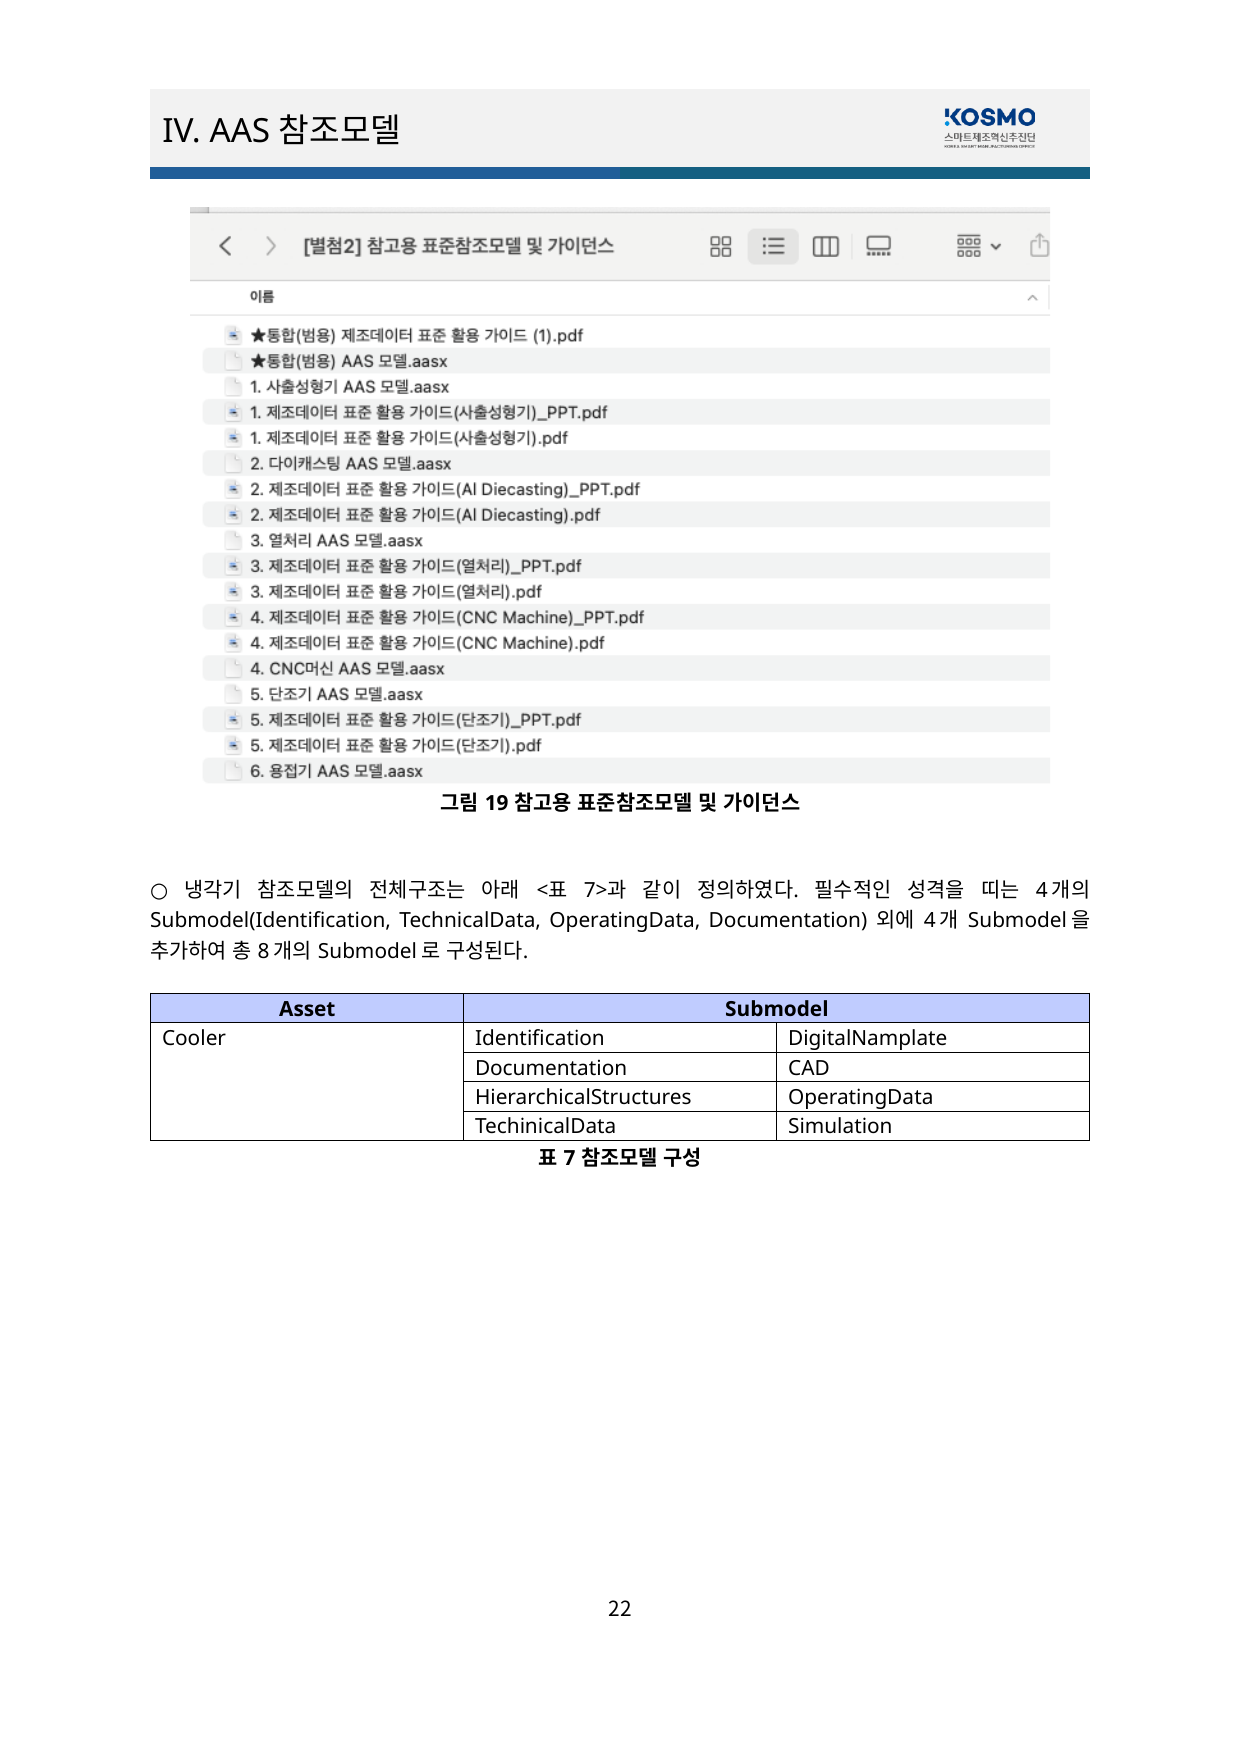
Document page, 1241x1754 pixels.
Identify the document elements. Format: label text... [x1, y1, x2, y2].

picture [190, 207, 1051, 786]
table_cell Identification [464, 1023, 776, 1052]
table_cell HierarchicalStructures [464, 1082, 776, 1111]
table_header Asset [151, 994, 463, 1022]
table_cell Cooler [151, 1023, 463, 1140]
table_cell TechinicalData [464, 1112, 776, 1140]
table_cell Simulation [777, 1112, 1089, 1140]
picture [944, 108, 1035, 148]
text ○ 냉각기 참조모델의 전체구조는 아래 <표 7>과 같이 정의하였다. 필수적인 성격을 띠는 4개의 Submodel(Identification, TechnicalData, OperatingData, Documentation) 외에 4개 Submodel을 추가하여 총 8개의 Submodel로 구성된다. [150, 873, 1090, 964]
table_cell Documentation [464, 1053, 776, 1081]
table_header Submodel [464, 994, 1089, 1022]
table_cell CAD [777, 1053, 1089, 1081]
table_cell DigitalNamplate [777, 1023, 1089, 1052]
table_cell OperatingData [777, 1082, 1089, 1111]
